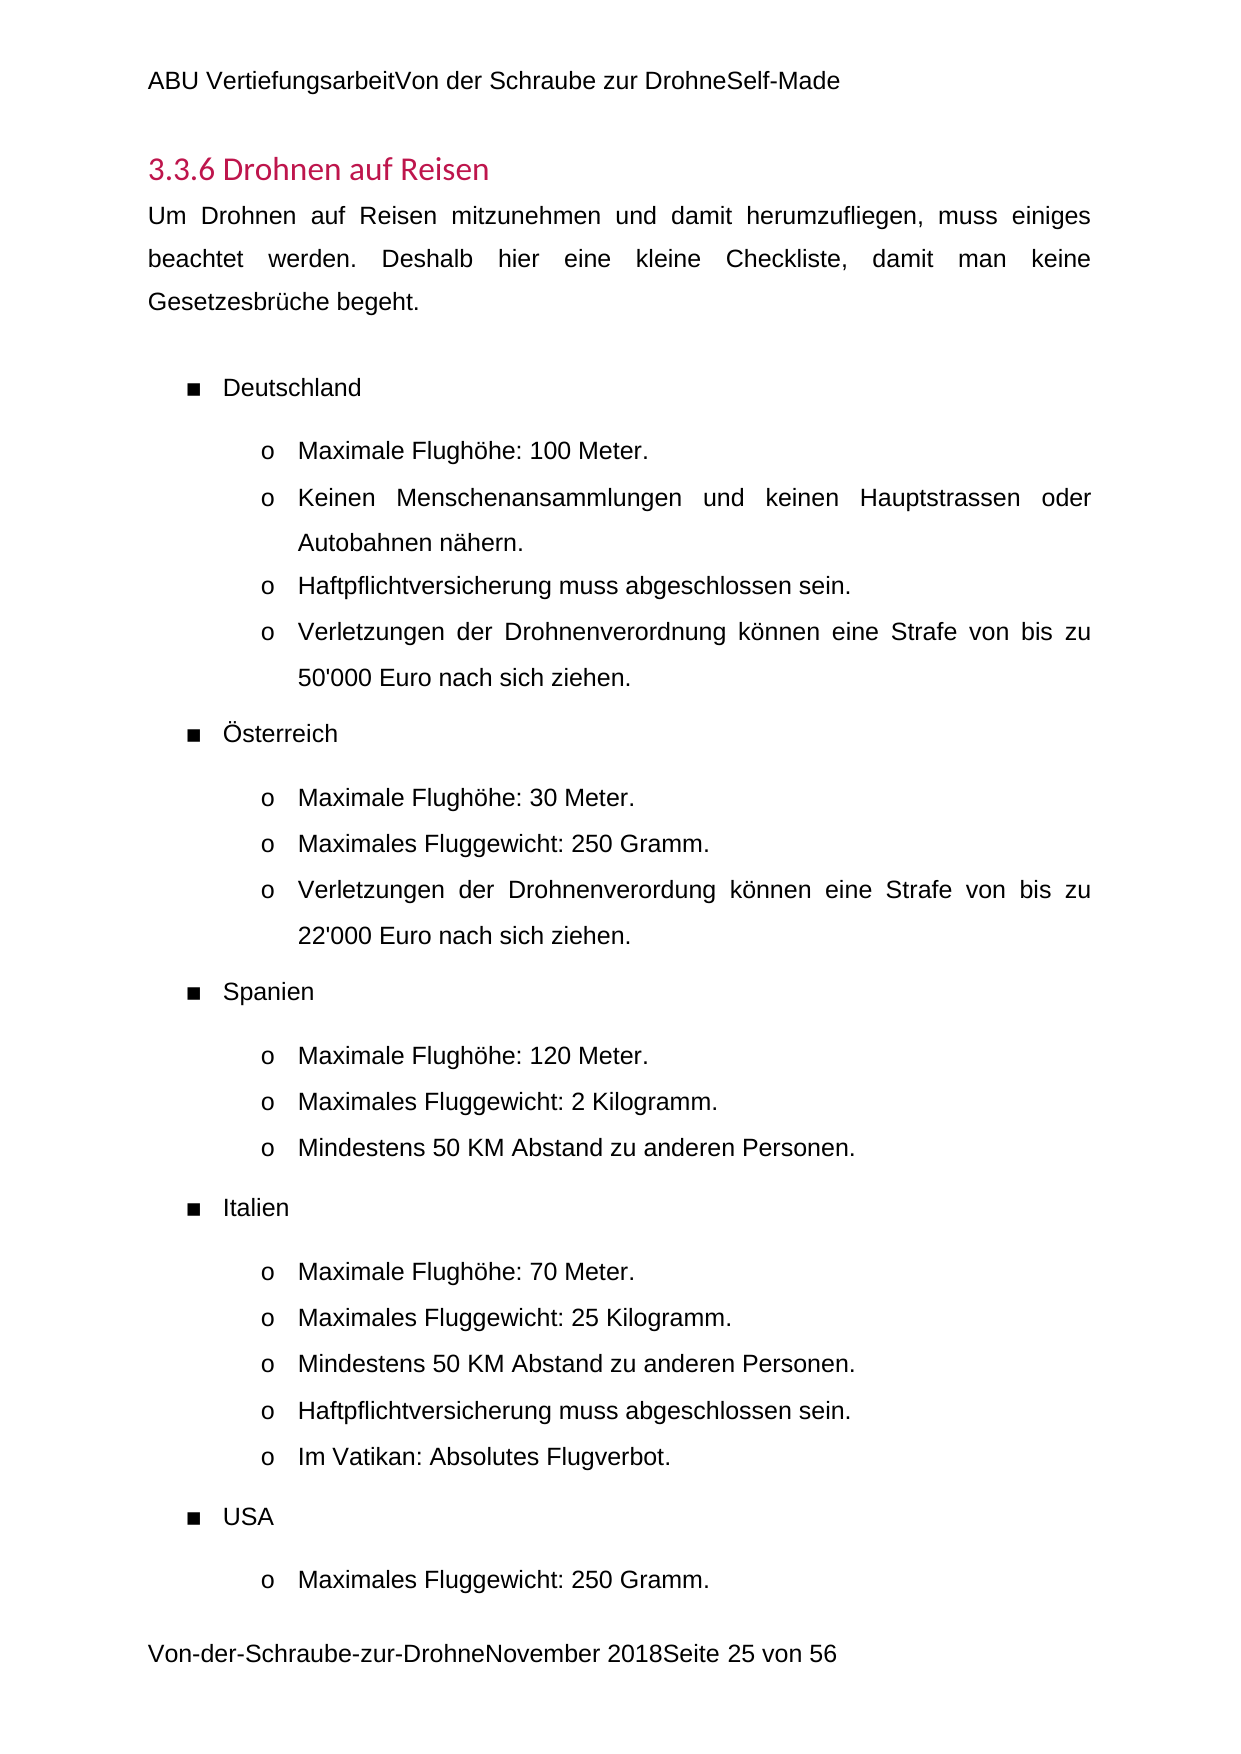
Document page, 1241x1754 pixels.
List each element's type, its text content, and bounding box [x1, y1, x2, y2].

list Maximale Flughöhe: 120 Meter. [260, 1041, 1093, 1072]
text Um Drohnen auf Reisen mitzunehmen und damit herumzufliegen, muss einiges beachtet werden. Deshalb hier eine kleine Checkliste, damit man keine Gesetzesbrüche begeht. [148, 201, 1093, 316]
list Maximale Flughöhe: 30 Meter. [260, 783, 1093, 814]
list Maximale Flughöhe: 100 Meter. [260, 436, 1093, 467]
list Spanien [185, 964, 1093, 1015]
list Verletzungen der Drohnenverordnung können eine Strafe von bis zu 50'000 Euro nach sich ziehen. [260, 617, 1093, 691]
list Mindestens 50 KM Abstand zu anderen Personen. [260, 1133, 1093, 1164]
list Im Vatikan: Absolutes Flugverbot. [260, 1442, 1093, 1473]
list Maximales Fluggewicht: 2 Kilogramm. [260, 1087, 1093, 1118]
list USA [185, 1488, 1093, 1540]
subtitle Drohnen auf Reisen [148, 148, 1093, 188]
list Deutschland [185, 359, 1093, 411]
list Maximales Fluggewicht: 250 Gramm. [260, 1565, 1093, 1596]
list Verletzungen der Drohnenverordung können eine Strafe von bis zu 22'000 Euro nach sich ziehen. [260, 875, 1093, 949]
list Haftpflichtversicherung muss abgeschlossen sein. [260, 571, 1093, 602]
list Maximale Flughöhe: 70 Meter. [260, 1257, 1093, 1288]
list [260, 1349, 1093, 1380]
list Maximales Fluggewicht: 25 Kilogramm. [260, 1303, 1093, 1334]
list Maximales Fluggewicht: 250 Gramm. [260, 829, 1093, 860]
list Italien [185, 1180, 1093, 1231]
list Haftpflichtversicherung muss abgeschlossen sein. [260, 1396, 1093, 1427]
list Österreich [185, 706, 1093, 757]
list Keinen Menschenansammlungen und keinen Hauptstrassen oder Autobahnen nähern. [260, 483, 1093, 557]
